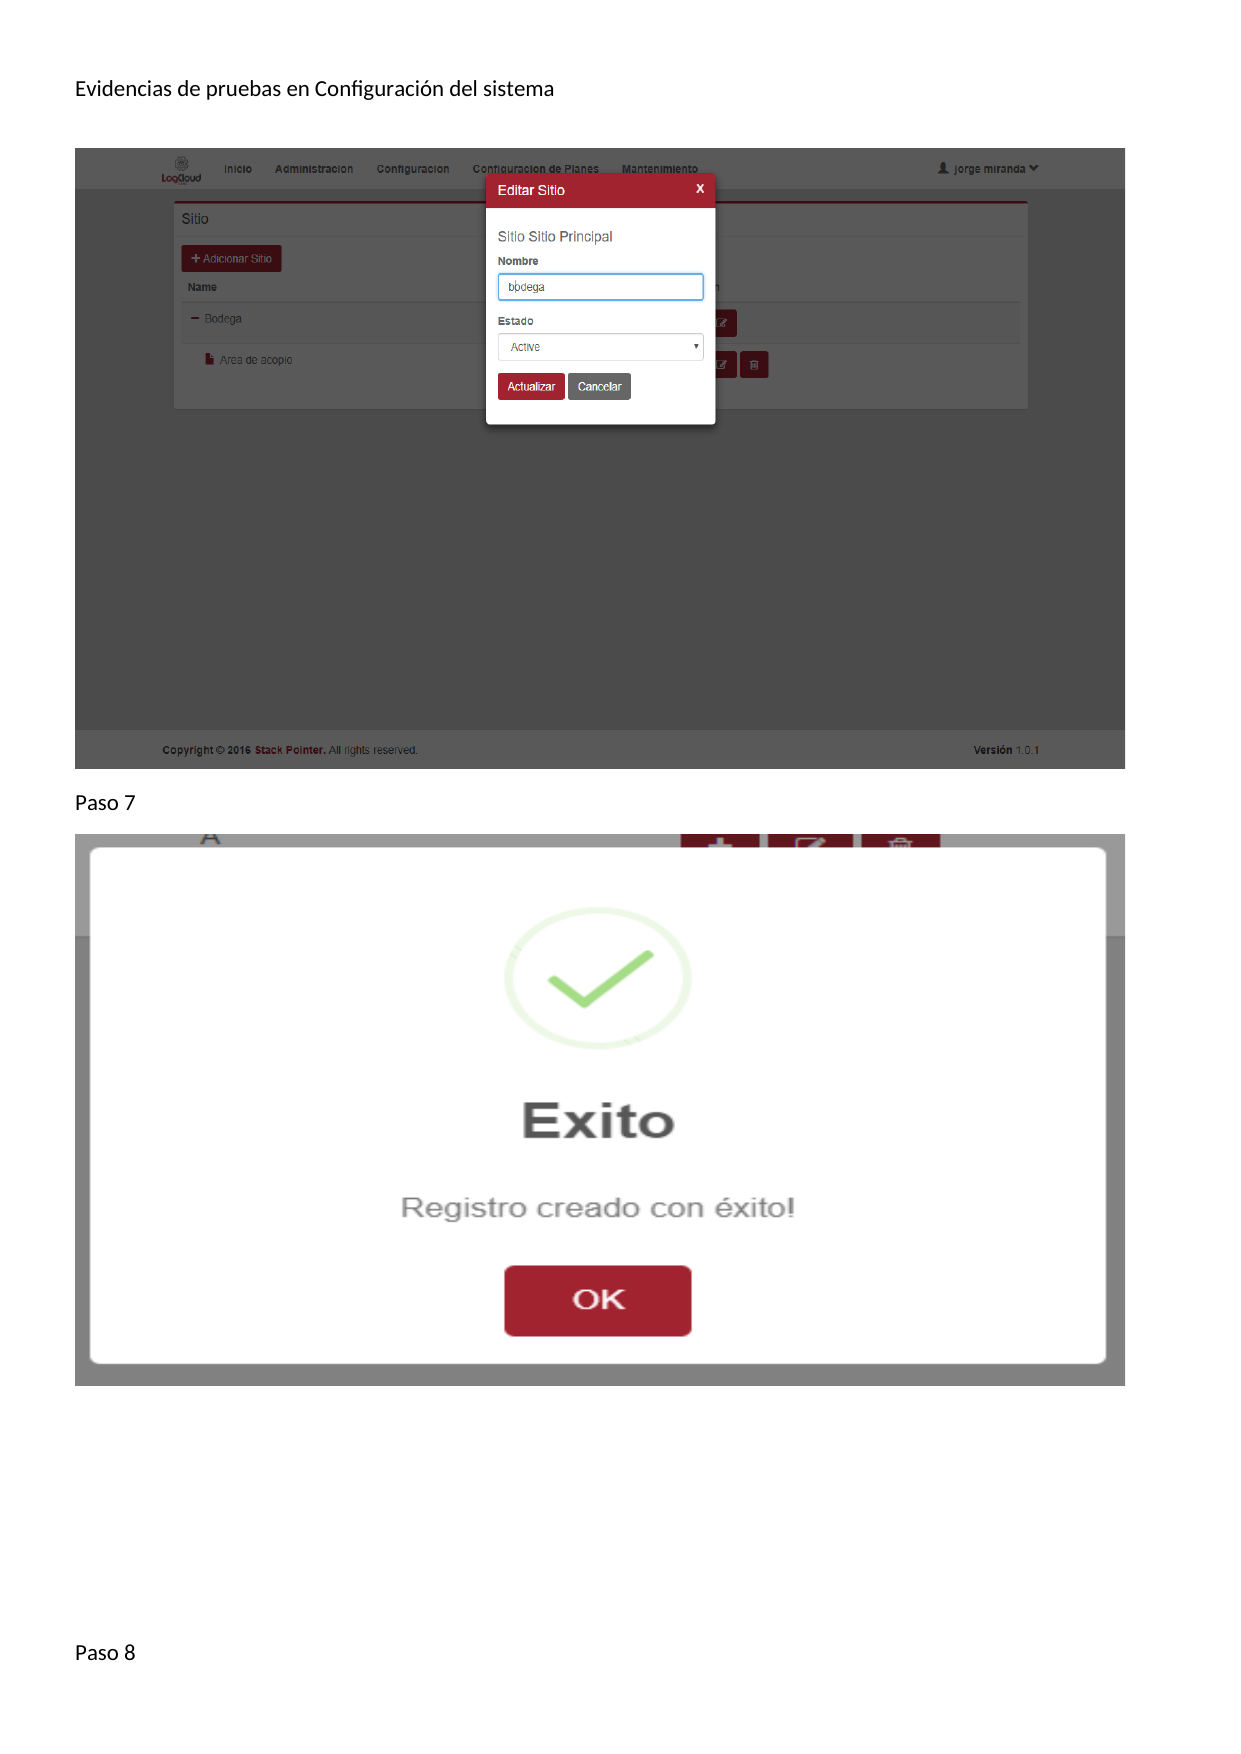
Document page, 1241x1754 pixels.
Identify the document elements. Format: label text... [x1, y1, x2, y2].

picture [75, 834, 1125, 1386]
text Paso 8 [75, 1638, 1165, 1666]
text Paso 7 [75, 788, 1165, 816]
picture [75, 148, 1125, 769]
